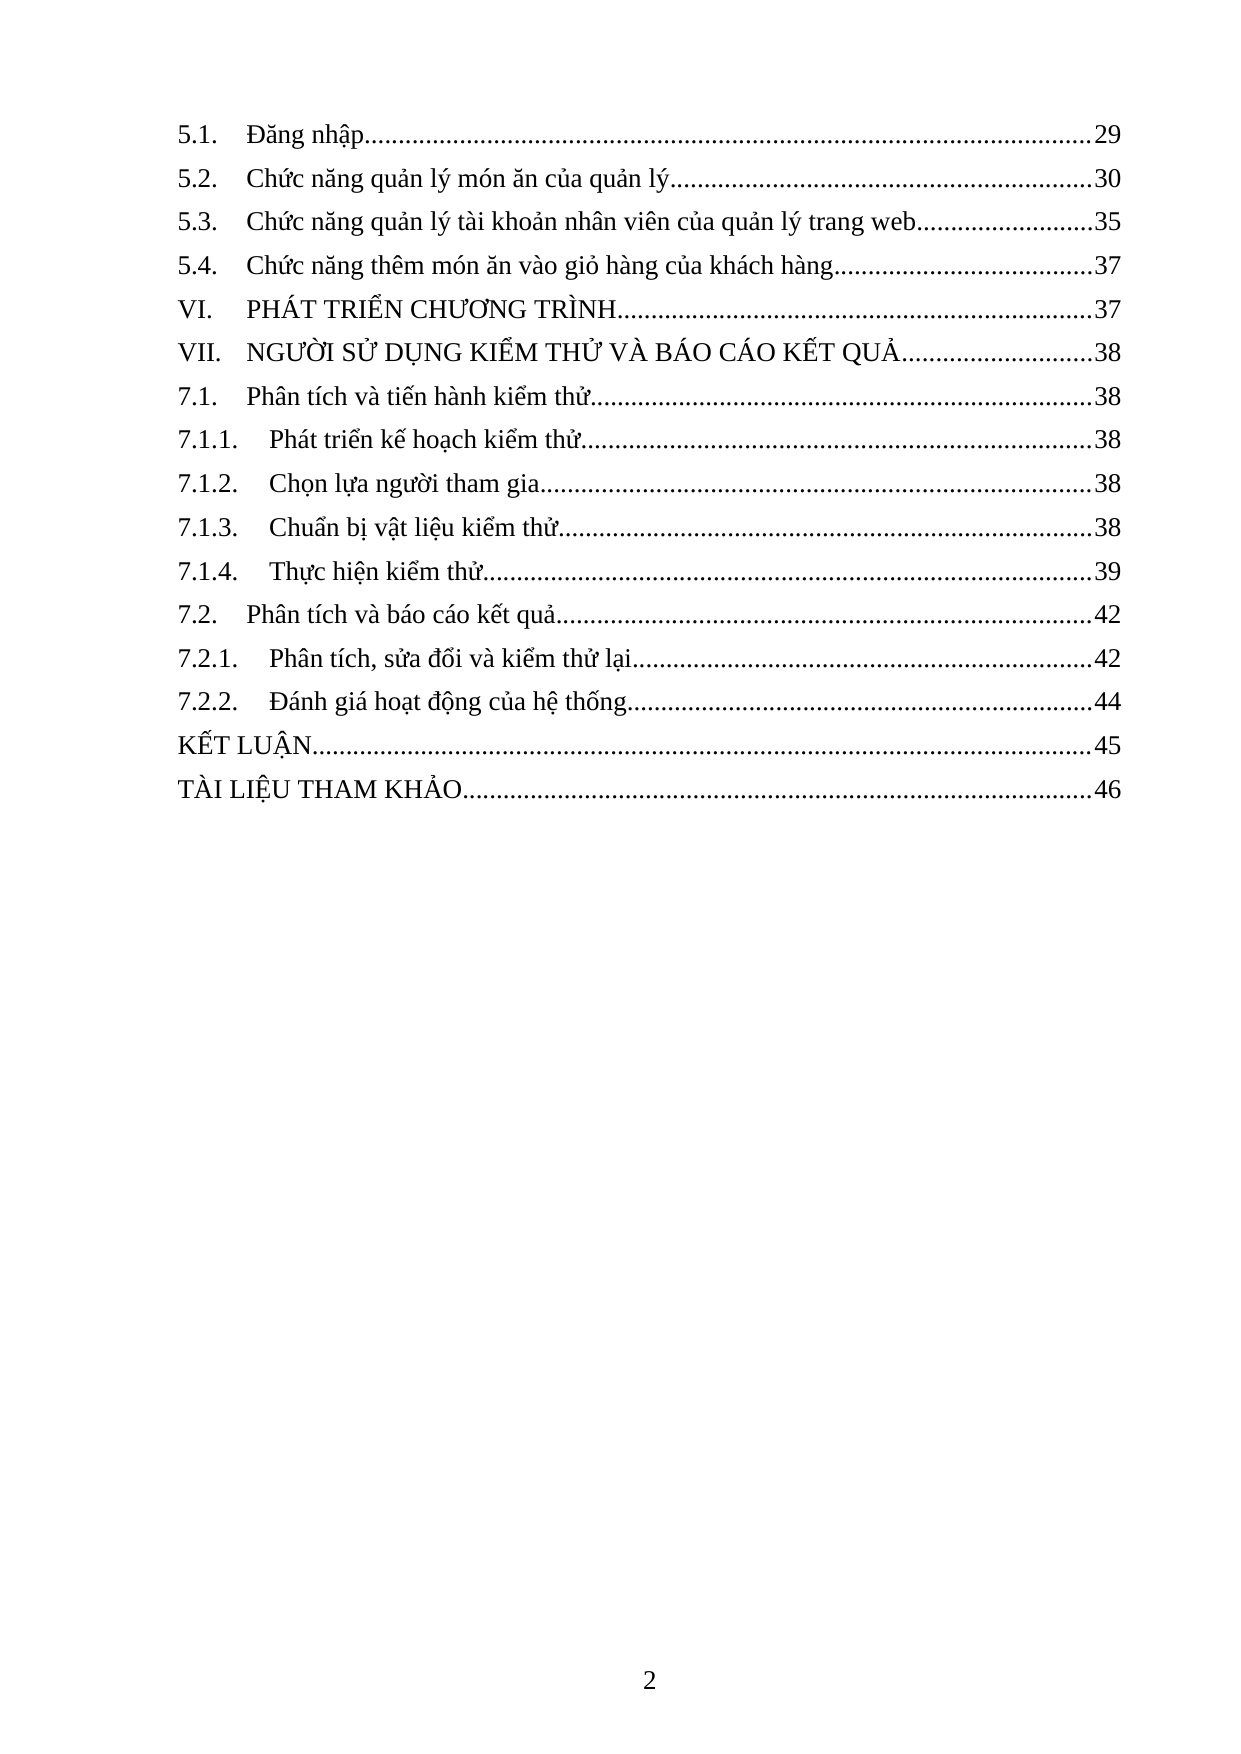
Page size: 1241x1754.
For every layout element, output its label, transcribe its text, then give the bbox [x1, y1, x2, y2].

text KẾT LUẬN 45 [177, 729, 1122, 760]
text 7.2.1. Phân tích, sửa đổi và kiểm thử lại 42 [177, 642, 1122, 673]
text 7.2. Phân tích và báo cáo kết quả 42 [177, 598, 1122, 629]
text 7.1.2. Chọn lựa người tham gia 38 [177, 467, 1122, 498]
text 5.2. Chức năng quản lý món ăn của quản lý 30 [177, 162, 1122, 193]
text 5.4. Chức năng thêm món ăn vào giỏ hàng của khách hàng 37 [177, 249, 1122, 280]
text 7.2.2. Đánh giá hoạt động của hệ thống 44 [177, 686, 1122, 717]
text 5.1. Đăng nhập 29 [177, 118, 1122, 149]
text VII. NGƯỜI SỬ DỤNG KIỂM THỬ VÀ BÁO CÁO KẾT QUẢ 38 [177, 336, 1122, 367]
text 7.1.3. Chuẩn bị vật liệu kiểm thử 38 [177, 511, 1122, 542]
text 7.1.1. Phát triển kế hoạch kiểm thử 38 [177, 424, 1122, 455]
text VI. PHÁT TRIỂN CHƯƠNG TRÌNH 37 [177, 293, 1122, 324]
text 7.1. Phân tích và tiến hành kiểm thử 38 [177, 380, 1122, 411]
text TÀI LIỆU THAM KHẢO 46 [177, 773, 1122, 804]
text 5.3. Chức năng quản lý tài khoản nhân viên của quản lý trang web 35 [177, 205, 1122, 237]
text 7.1.4. Thực hiện kiểm thử 39 [177, 554, 1122, 586]
